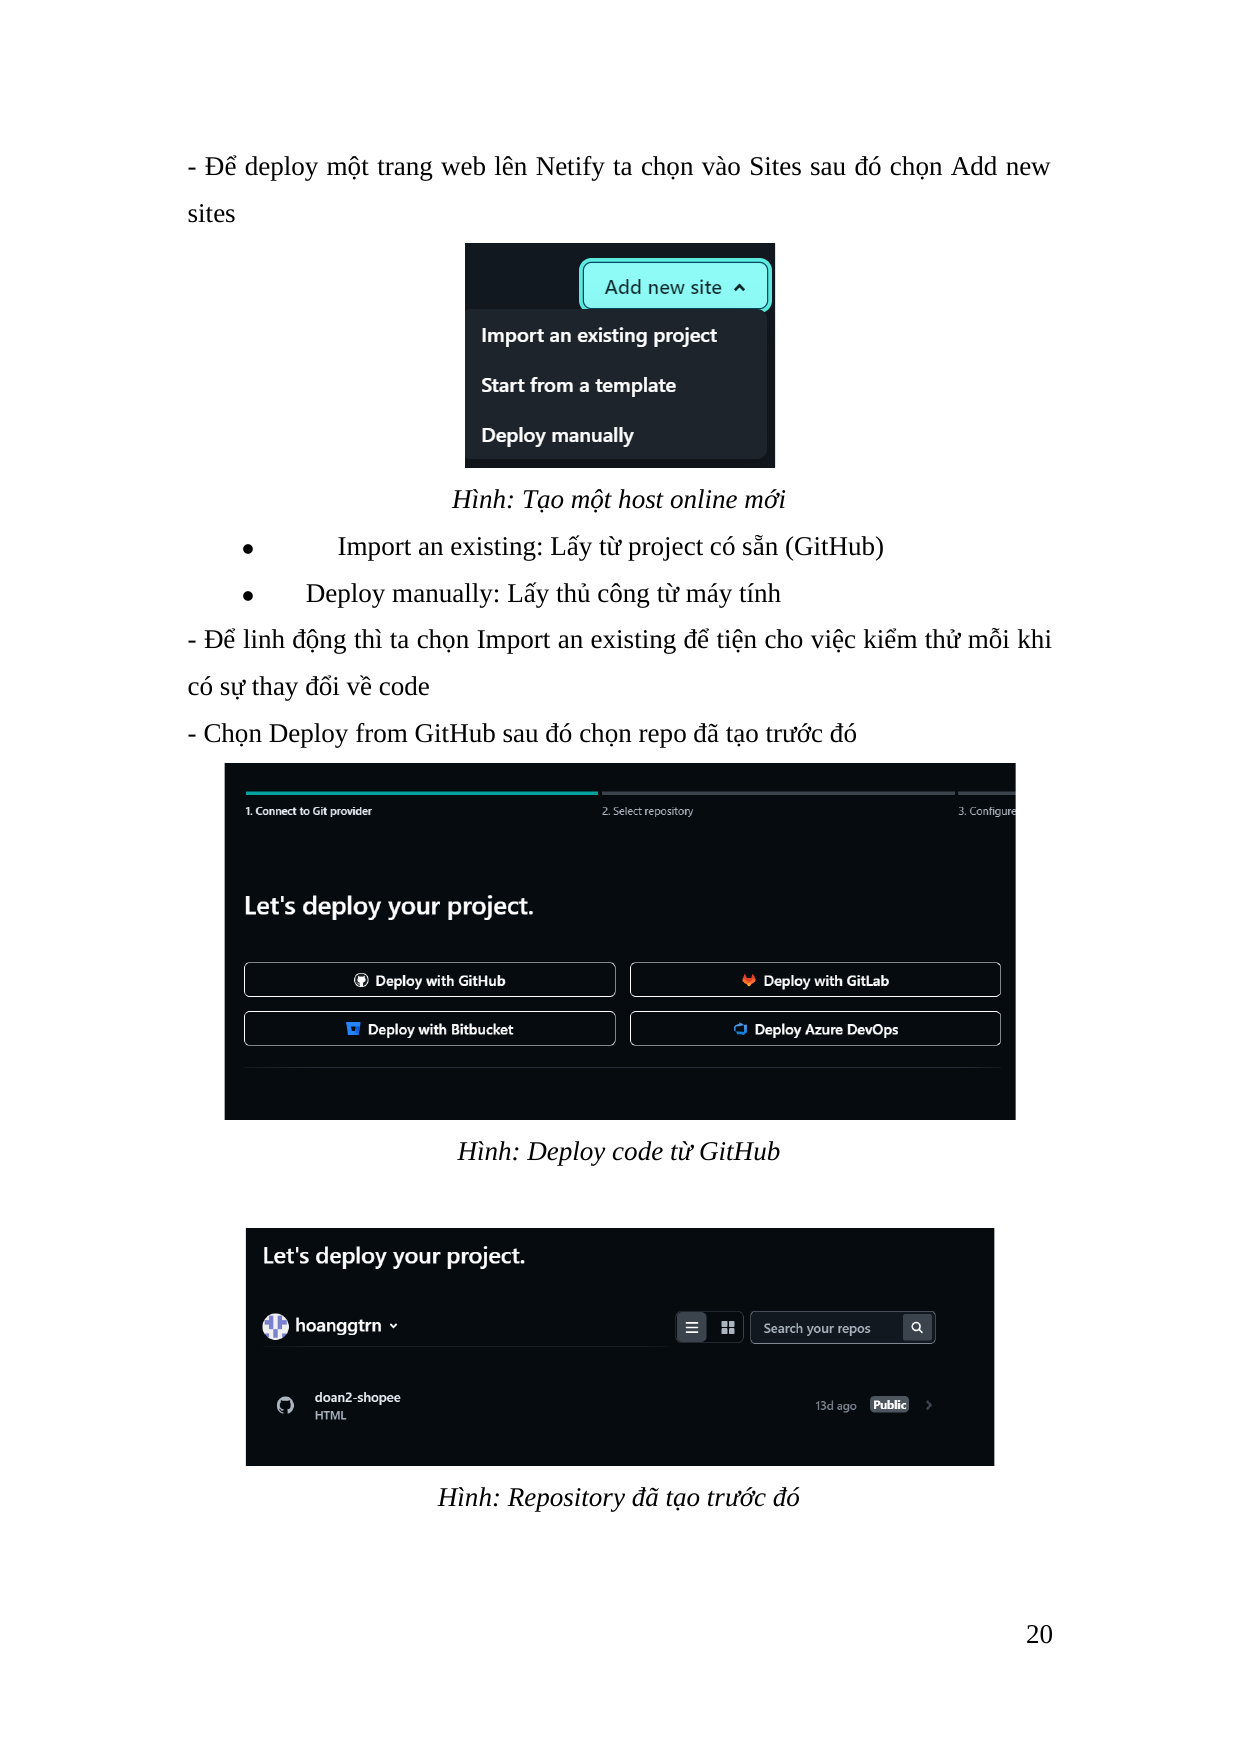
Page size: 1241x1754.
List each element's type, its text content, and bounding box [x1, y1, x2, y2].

list Import an existing: Lấy từ project có sẵn (GitHub) [242, 530, 1053, 561]
text Hình: Tạo một host online mới [187, 483, 1053, 514]
list Hình: Deploy code từ GitHub [187, 1135, 1053, 1166]
picture [224, 763, 1016, 1120]
list Hình: Repository đã tạo trước đó [187, 1481, 1053, 1513]
list Deploy manually: Lấy thủ công từ máy tính [242, 577, 1053, 608]
picture [465, 243, 775, 468]
text - Để deploy một trang web lên Netify ta chọn vào Sites sau đó chọn Add new sites [187, 150, 1053, 228]
list - Chọn Deploy from GitHub sau đó chọn repo đã tạo trước đó [187, 717, 1053, 748]
list - Để linh động thì ta chọn Import an existing để tiện cho việc kiểm thử mỗi khi có sự thay đổi về code [187, 623, 1053, 701]
picture [245, 1228, 995, 1466]
